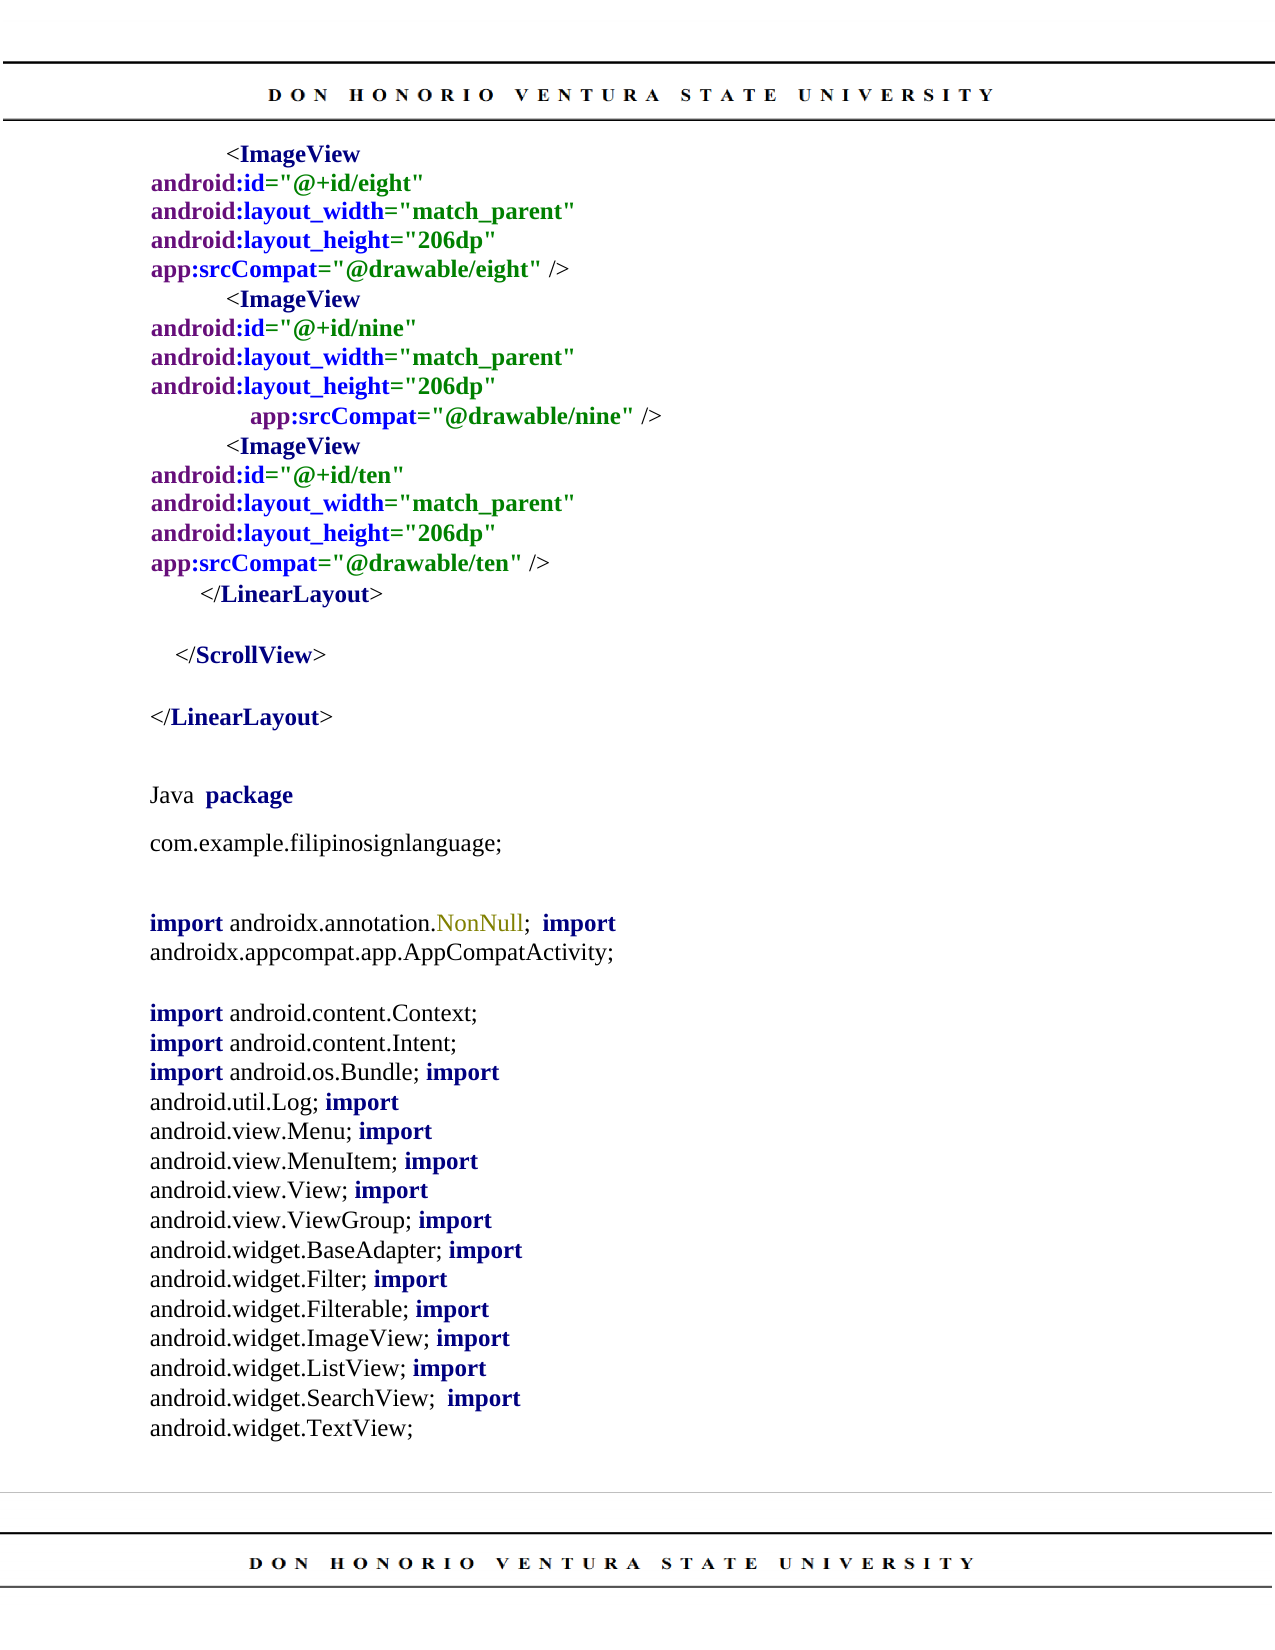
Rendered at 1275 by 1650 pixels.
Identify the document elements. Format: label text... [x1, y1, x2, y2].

text </LinearLayout> [149, 579, 994, 608]
text <ImageView android:id="@+id/nine" android:layout_width="match_parent" android:layout_height="206dp" [151, 285, 713, 400]
text </LinearLayout> [149, 702, 994, 730]
picture [0, 1492, 1272, 1605]
picture [2, 19, 1275, 139]
text app:srcCompat="@drawable/nine" /> [250, 402, 713, 430]
text import android.content.Context; import android.content.Intent; import android.os.Bundle; import android.util.Log; import android.view.Menu; import android.view.MenuItem; import android.view.View; import android.view.ViewGroup; import android.widget.BaseAdapter; import android.widget.Filter; import android.widget.Filterable; import android.widget.ImageView; import android.widget.ListView; import android.widget.SearchView; import android.widget.TextView; [149, 998, 525, 1442]
text import androidx.annotation.NonNull; import androidx.appcompat.app.AppCompatActivity; [149, 908, 695, 966]
text Java package com.example.filipinosignlanguage; [149, 781, 597, 858]
text app:srcCompat="@drawable/eight" /> [151, 255, 713, 283]
text <ImageView android:id="@+id/eight" android:layout_width="match_parent" android:layout_height="206dp" [151, 51, 713, 253]
text <ImageView android:id="@+id/ten" android:layout_width="match_parent" [151, 432, 713, 517]
text app:srcCompat="@drawable/ten" /> [151, 549, 713, 577]
text </ScrollView> [149, 640, 994, 669]
text android:layout_height="206dp" [151, 519, 713, 547]
